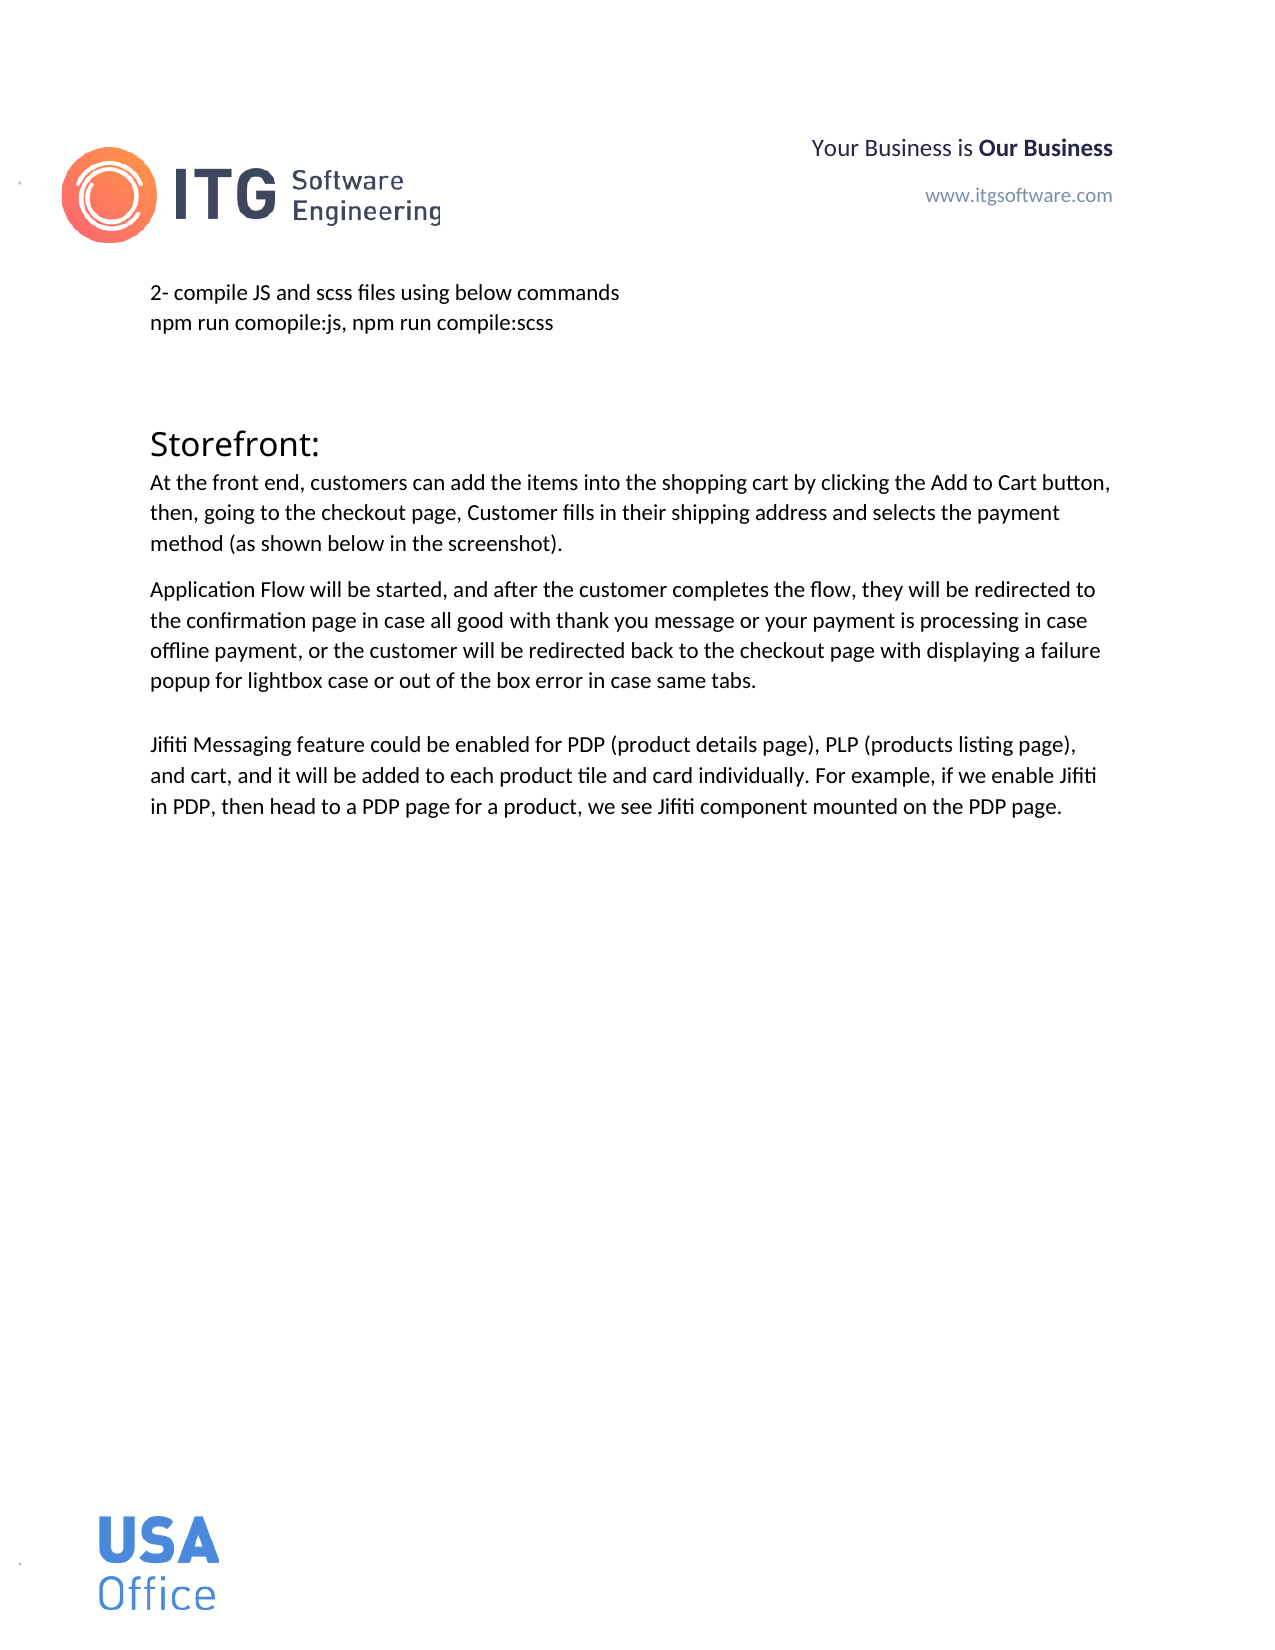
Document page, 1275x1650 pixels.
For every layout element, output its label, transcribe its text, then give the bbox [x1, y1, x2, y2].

text Jifiti Messaging feature could be enabled for PDP (product details page), PLP (products listing page), and cart, and it will be added to each product tile and card individually. For example, if we enable Jifiti in PDP, then head to a PDP page for a product, we see Jifiti component mounted on the PDP page. [150, 730, 1110, 820]
picture [61, 147, 440, 243]
text Storefront: At the front end, customers can add the items into the shopping cart by clicking the Add to Cart button, then, going to the checkout page, Customer fills in their shipping address and selects the payment method (as shown below in the screenshot). [150, 421, 1125, 557]
picture [99, 1516, 219, 1610]
text Application Flow will be started, and after the customer completes the flow, they will be redirected to the confirmation page in case all good with thank you message or your payment is processing in case offline payment, or the customer will be redirected back to the checkout page with displaying a failure popup for lightbox case or out of the box error in case same tabs. [150, 576, 1125, 694]
